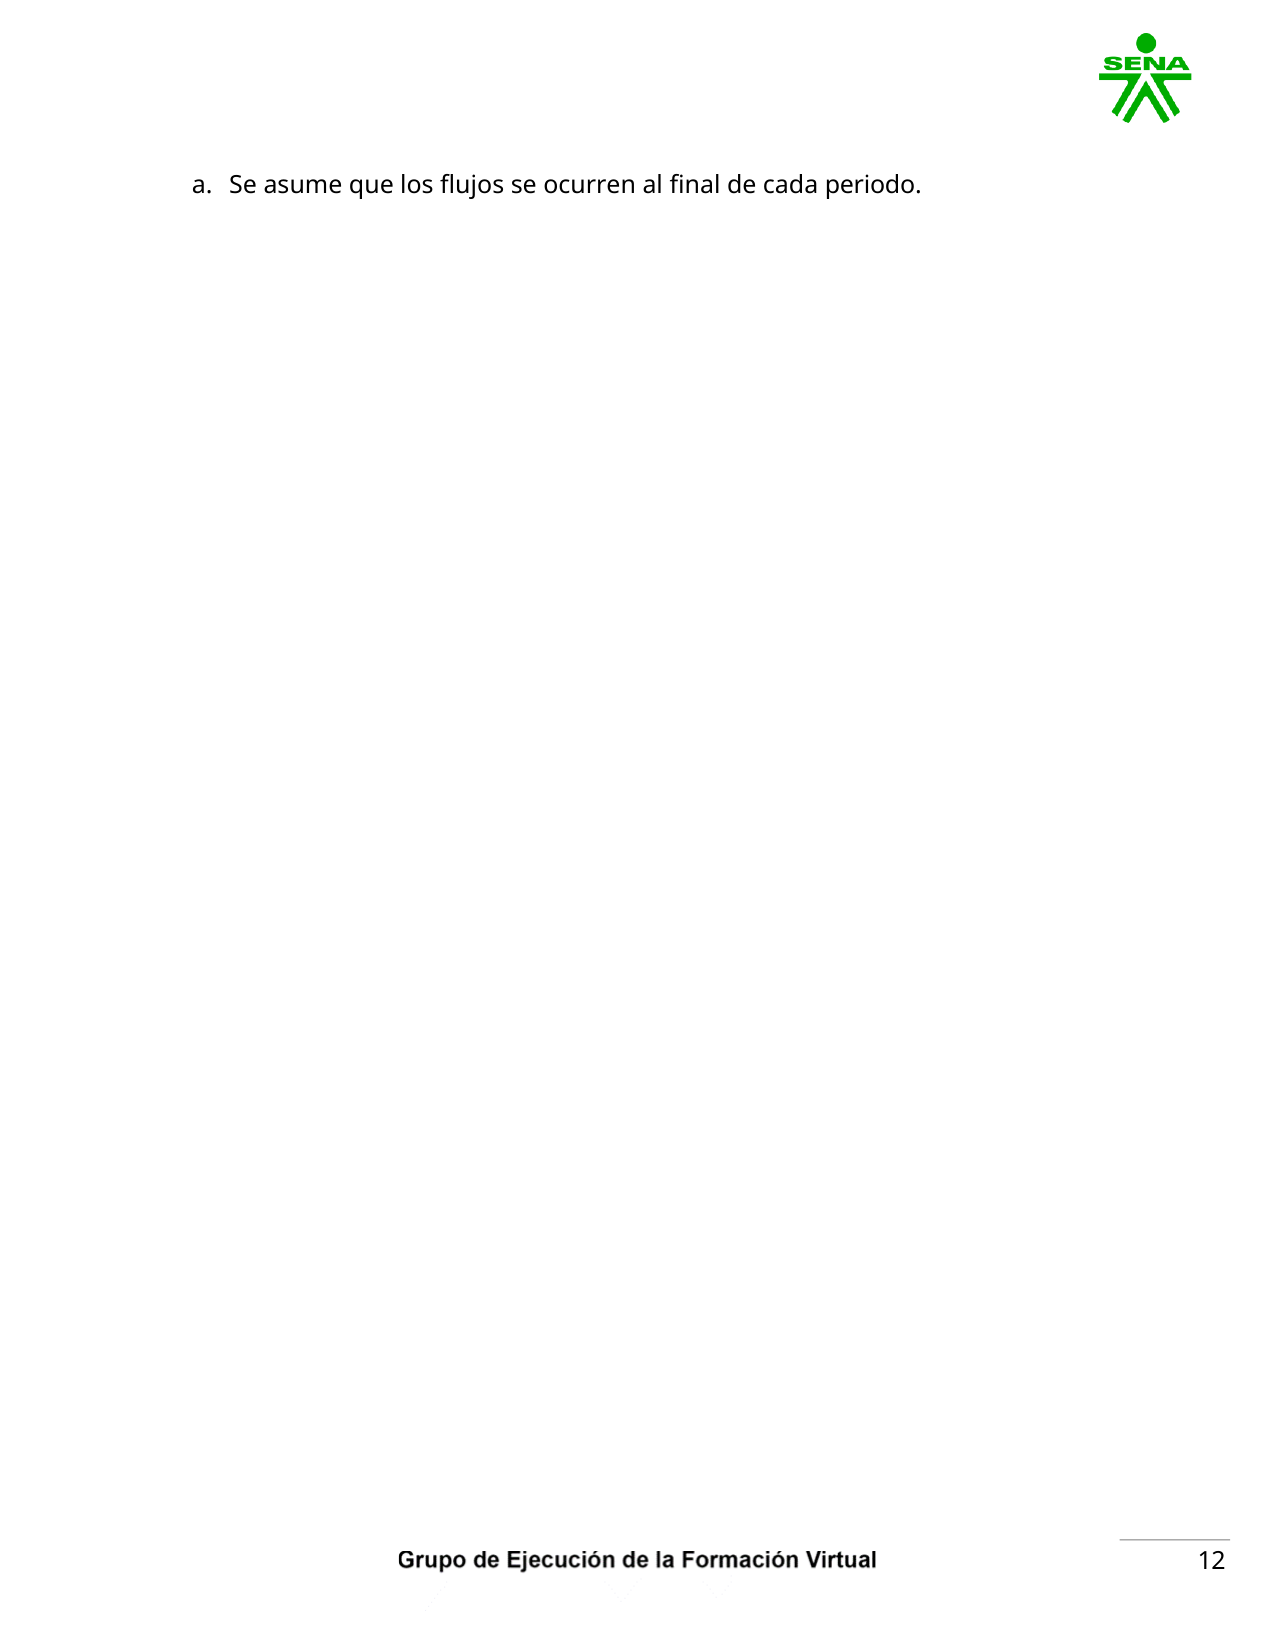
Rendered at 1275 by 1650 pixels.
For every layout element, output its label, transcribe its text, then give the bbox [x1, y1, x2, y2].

picture [1099, 33, 1192, 123]
picture [398, 1551, 876, 1611]
list Se asume que los flujos se ocurren al final de cada periodo. [192, 167, 1237, 201]
